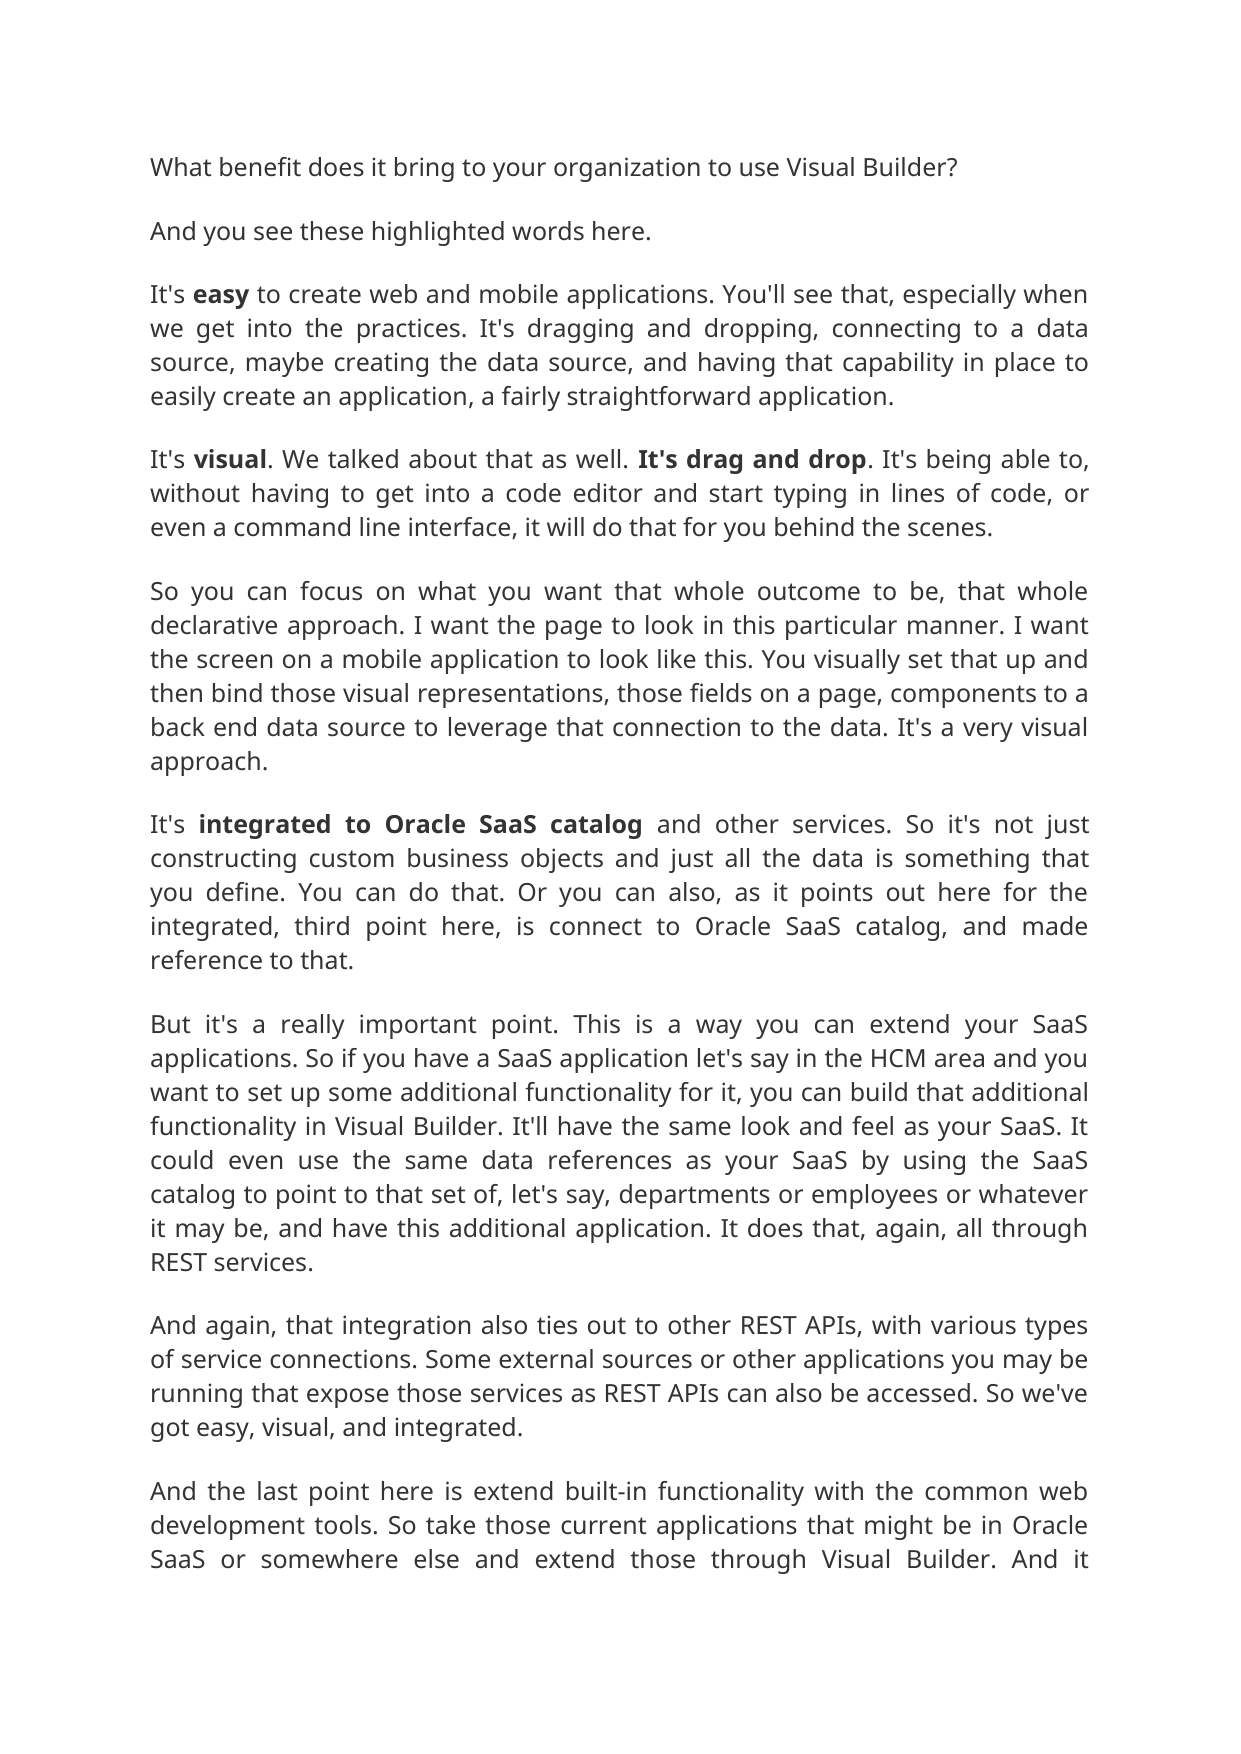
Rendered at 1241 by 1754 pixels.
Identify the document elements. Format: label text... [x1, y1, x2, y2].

text What benefit does it bring to your organization to use Visual Builder? [150, 150, 1090, 184]
text And you see these highlighted words here. [150, 213, 1090, 247]
text But it's a really important point. This is a way you can extend your SaaS applications. So if you have a SaaS application let's say in the HCM area and you want to set up some additional functionality for it, you can build that additional functionality in Visual Builder. It'll have the same look and feel as your SaaS. It could even use the same data references as your SaaS by using the SaaS catalog to point to that set of, let's say, departments or employees or whatever it may be, and have this additional application. It does that, again, all through REST services. [150, 1006, 1090, 1279]
text So you can focus on what you want that whole outcome to be, that whole declarative approach. I want the page to look in this particular manner. I want the screen on a mobile application to look like this. You visually set that up and then bind those visual representations, those fields on a page, components to a back end data source to leverage that connection to the data. It's a very visual approach. [150, 573, 1090, 778]
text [150, 1473, 1090, 1576]
text It's easy to create web and mobile applications. You'll see that, especially when we get into the practices. It's dragging and dropping, connecting to a data source, maybe creating the data source, and having that capability in place to easily create an application, a fairly straightforward application. [150, 276, 1090, 413]
text It's integrated to Oracle SaaS catalog and other services. So it's not just constructing custom business objects and just all the data is something that you define. You can do that. Or you can also, as it points out here for the integrated, third point here, is connect to Oracle SaaS catalog, and made reference to that. [150, 807, 1090, 977]
text And again, that integration also ties out to other REST APIs, with various types of service connections. Some external sources or other applications you may be running that expose those services as REST APIs can also be accessed. So we've got easy, visual, and integrated. [150, 1308, 1090, 1444]
text It's visual. We talked about that as well. It's drag and drop. It's being able to, without having to get into a code editor and start typing in lines of code, or even a command line interface, it will do that for you behind the scenes. [150, 442, 1090, 544]
